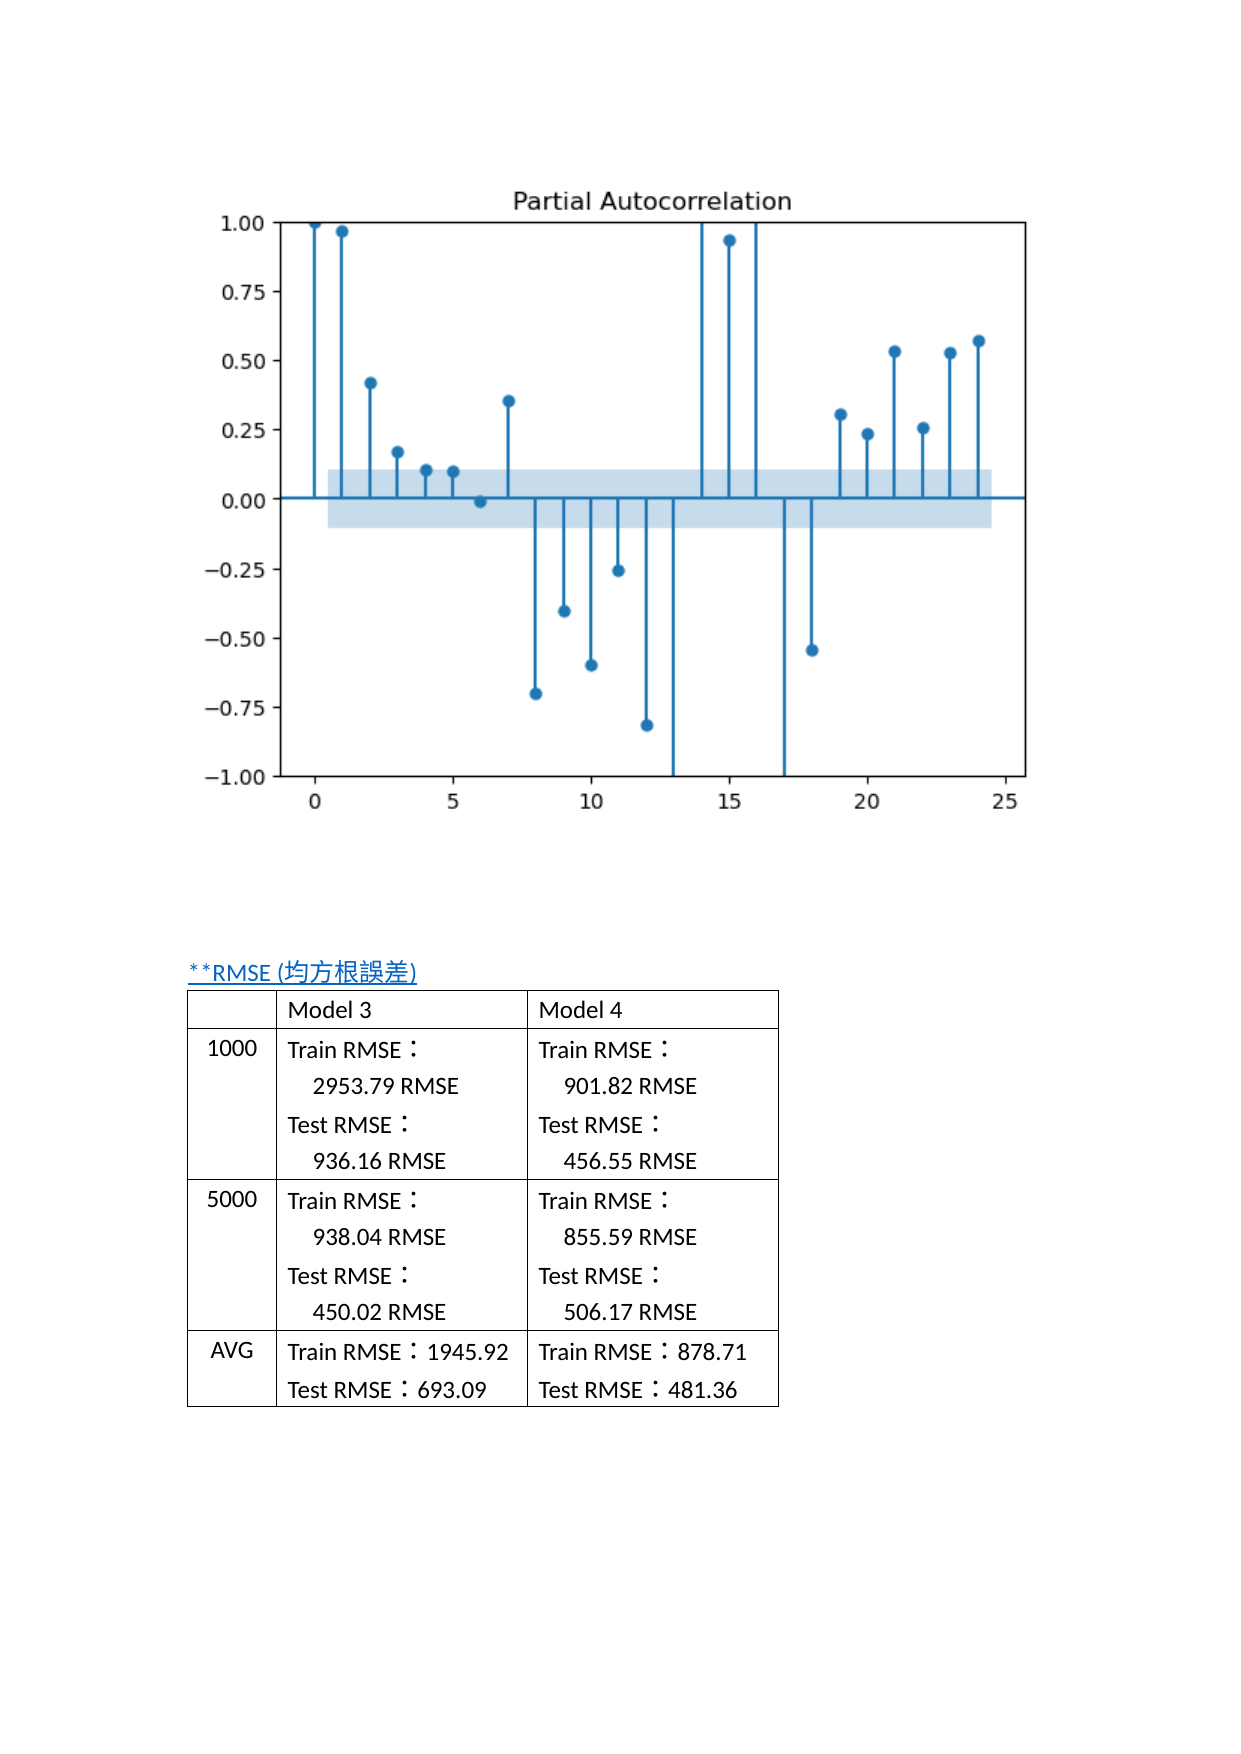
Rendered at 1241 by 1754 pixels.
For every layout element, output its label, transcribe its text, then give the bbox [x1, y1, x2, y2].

table_cell Train RMSE： 2953.79 RMSE Test RMSE： 936.16 RMSE [277, 1029, 527, 1179]
table_cell Train RMSE：1945.92 Test RMSE：693.09 [277, 1331, 527, 1406]
table_header Model 4 [528, 991, 778, 1028]
table_cell AVG [188, 1331, 276, 1406]
table_header Model 3 [277, 991, 527, 1028]
table_cell Train RMSE： 938.04 RMSE Test RMSE： 450.02 RMSE [277, 1180, 527, 1330]
table_cell Train RMSE： 901.82 RMSE Test RMSE： 456.55 RMSE [528, 1029, 778, 1179]
table_cell 1000 [188, 1029, 276, 1179]
picture [187, 177, 1040, 827]
table_cell Train RMSE： 855.59 RMSE Test RMSE： 506.17 RMSE [528, 1180, 778, 1330]
table_header [188, 991, 276, 1028]
table_cell 5000 [188, 1180, 276, 1330]
text **RMSE (均方根誤差) [187, 952, 1053, 989]
table_cell Train RMSE：878.71 Test RMSE：481.36 [528, 1331, 778, 1406]
